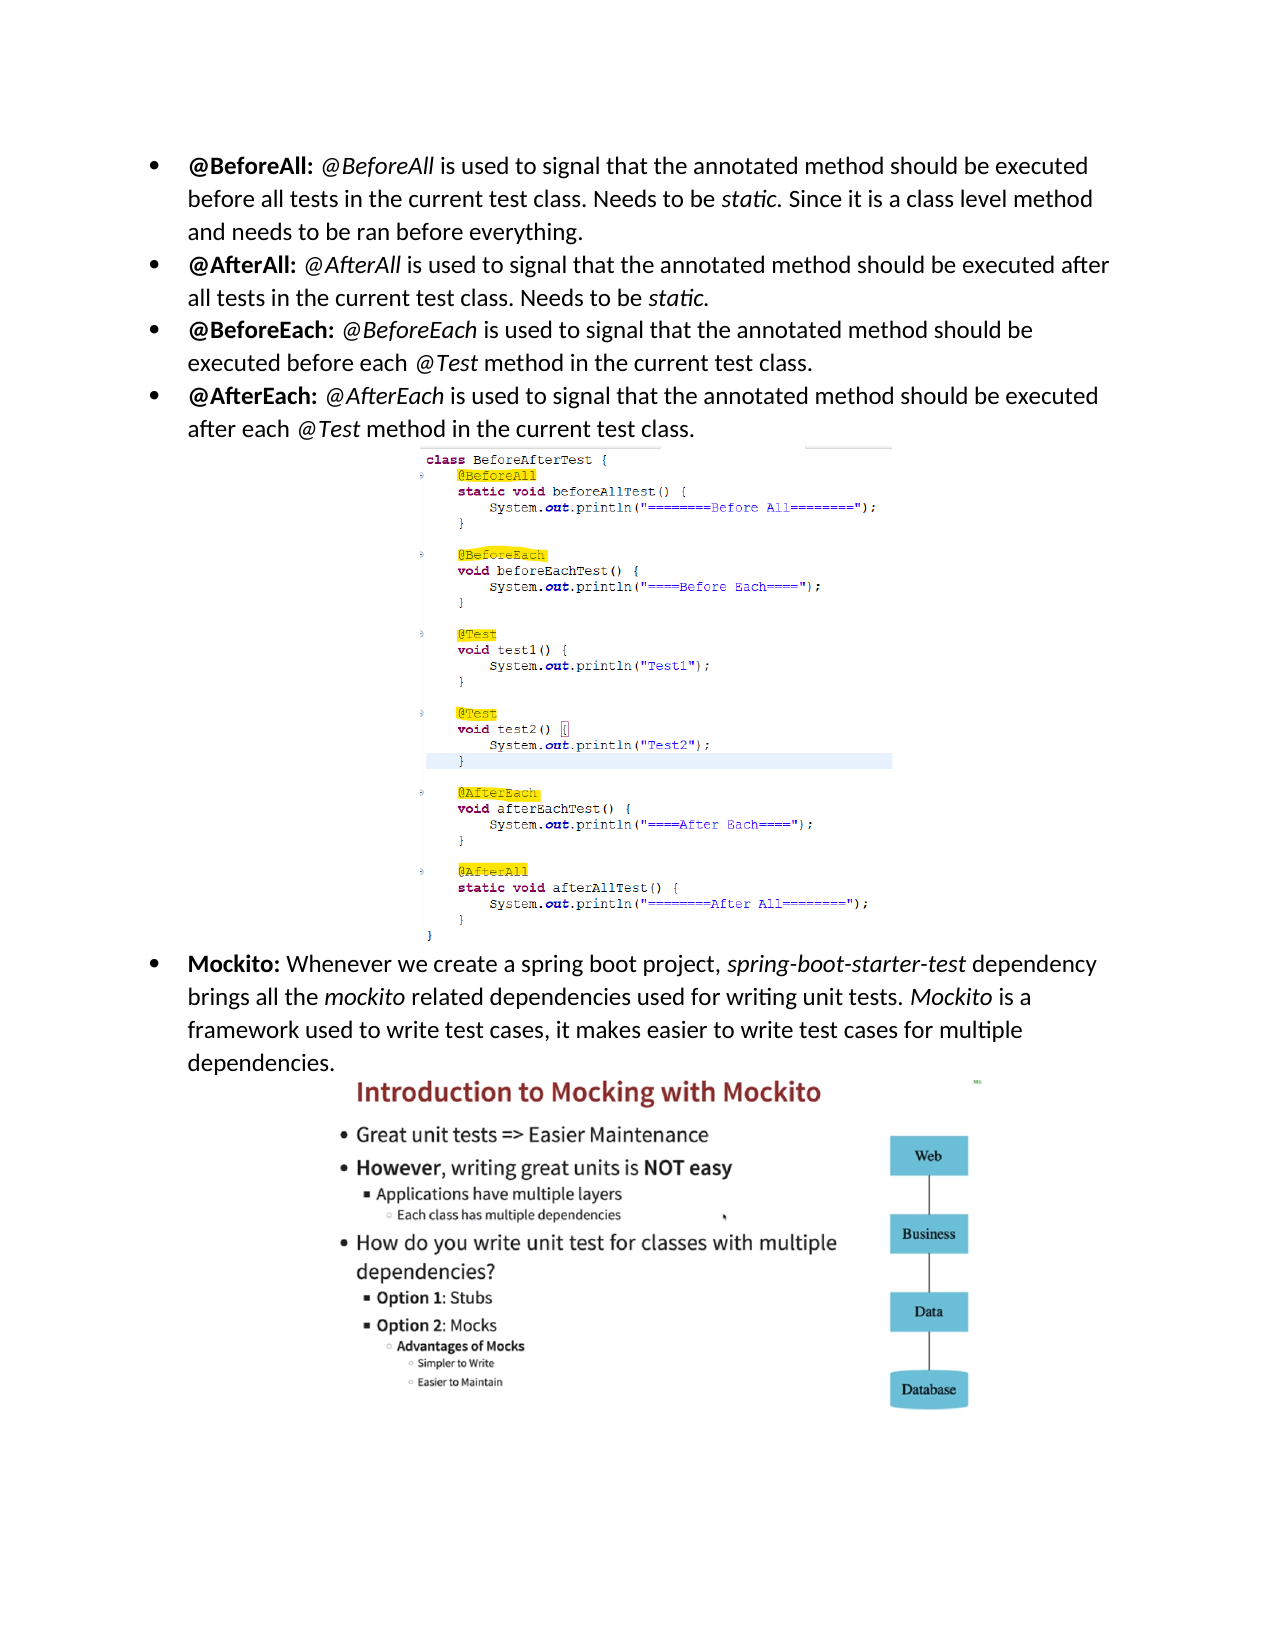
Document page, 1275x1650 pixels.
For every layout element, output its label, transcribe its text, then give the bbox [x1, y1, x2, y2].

picture [331, 1080, 982, 1418]
list @BeforeAll: @BeforeAll is used to signal that the annotated method should be executed before all tests in the current test class. Needs to be static. Since it is a class level method and needs to be ran before everything. [150, 150, 1125, 246]
list @BeforeEach: @BeforeEach is used to signal that the annotated method should be executed before each @Test method in the current test class. [150, 314, 1125, 378]
list @AfterEach: @AfterEach is used to signal that the annotated method should be executed after each @Test method in the current test class. [150, 380, 1125, 444]
list @AfterAll: @AfterAll is used to signal that the annotated method should be executed after all tests in the current test class. Needs to be static. [150, 249, 1125, 312]
list Mockito: Whenever we create a spring boot project, spring-boot-starter-test dependency brings all the mockito related dependencies used for writing unit tests. Mockito is a framework used to write test cases, it makes easier to write test cases for multiple dependencies. [150, 949, 1125, 1078]
picture [420, 446, 893, 947]
